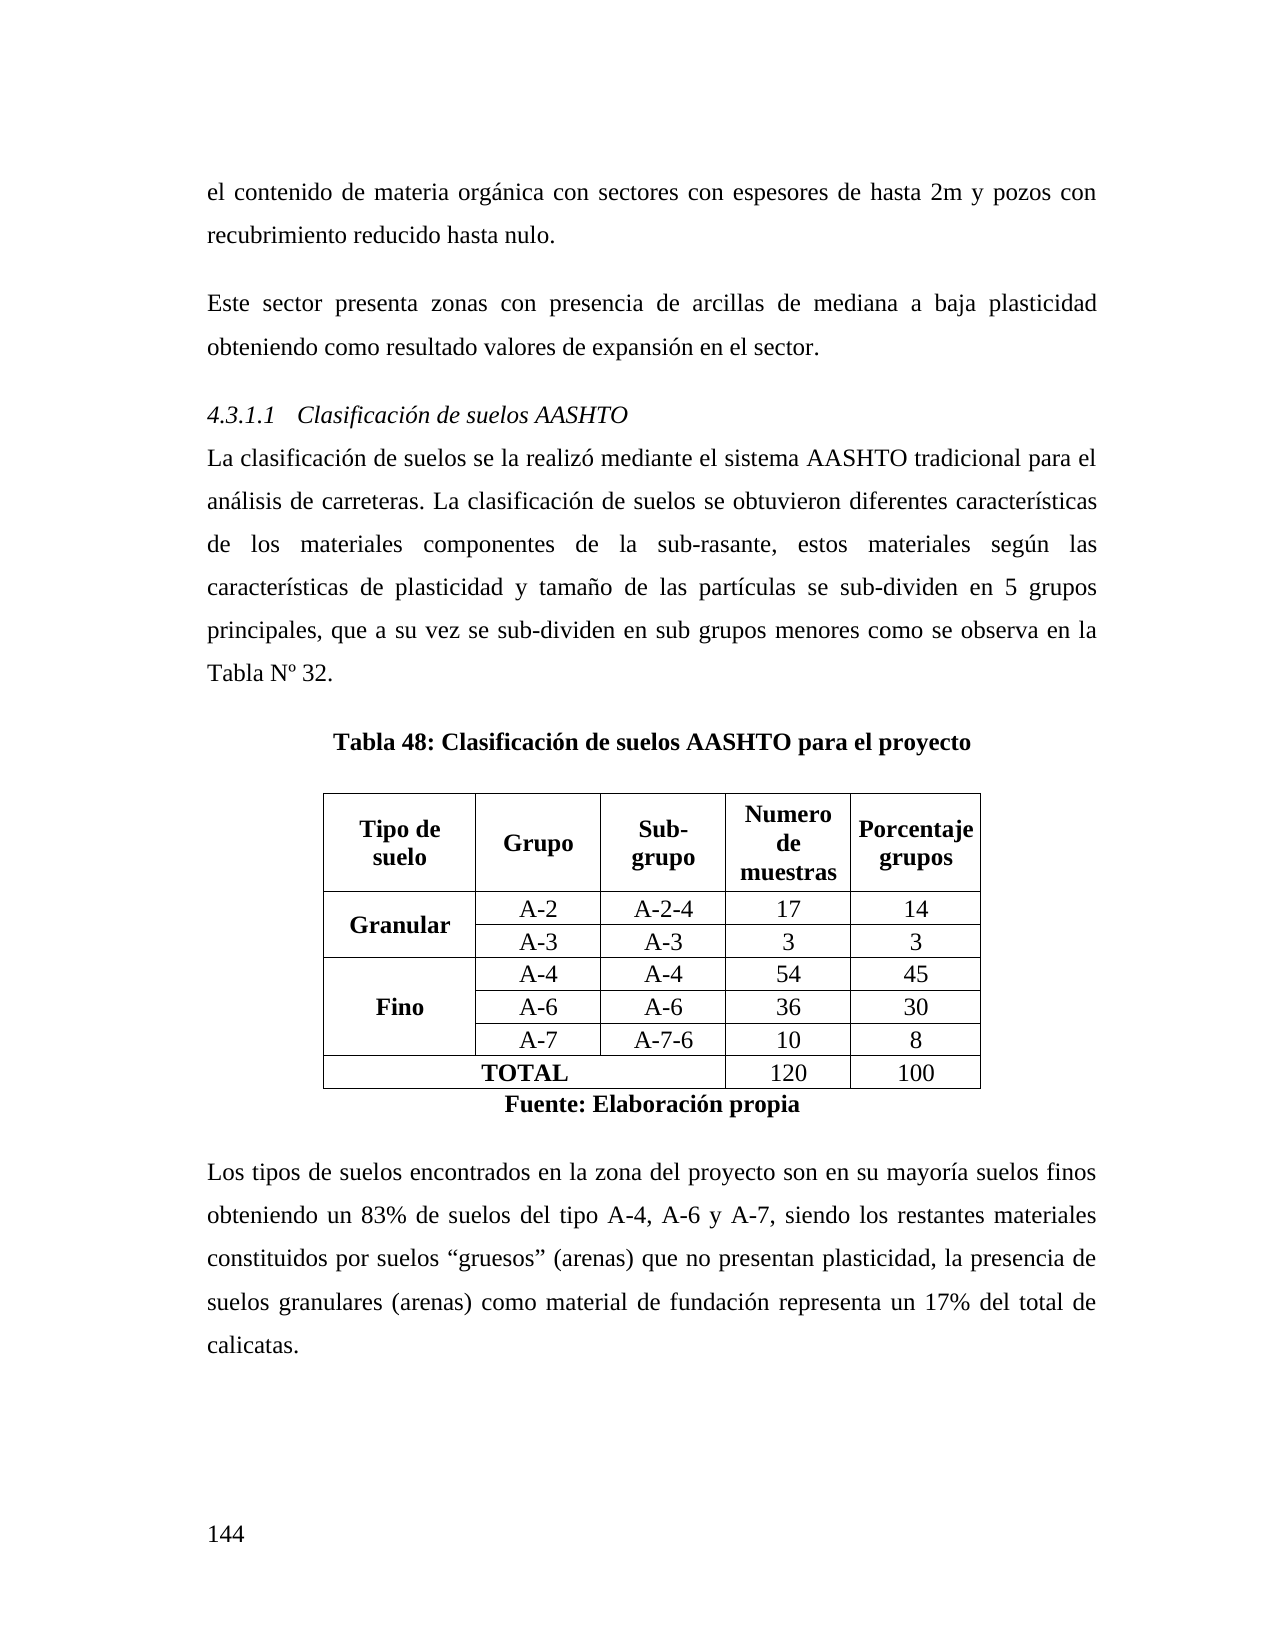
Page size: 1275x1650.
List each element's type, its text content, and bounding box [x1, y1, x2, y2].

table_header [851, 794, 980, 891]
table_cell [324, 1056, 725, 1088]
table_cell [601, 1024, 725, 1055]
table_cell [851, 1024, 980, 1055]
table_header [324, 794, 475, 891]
text Tabla 48: Clasificación de suelos AASHTO para el proyecto [207, 727, 1098, 755]
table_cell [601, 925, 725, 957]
subtitle Clasificación de suelos AASHTO [207, 400, 1098, 428]
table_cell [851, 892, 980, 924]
text Los tipos de suelos encontrados en la zona del proyecto son en su mayoría suelos finos obteniendo un 83% de suelos del tipo A-4, A-6 y A-7, siendo los restantes materiales constituidos por suelos “gruesos” (arenas) que no presentan plasticidad, la presencia de suelos granulares (arenas) como material de fundación representa un 17% del total de calicatas. [207, 1157, 1098, 1358]
text Fuente: Elaboración propia [207, 1089, 1098, 1118]
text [207, 177, 1098, 249]
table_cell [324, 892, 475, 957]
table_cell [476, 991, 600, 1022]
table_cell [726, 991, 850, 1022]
text Este sector presenta zonas con presencia de arcillas de mediana a baja plasticidad obteniendo como resultado valores de expansión en el sector. [207, 288, 1098, 360]
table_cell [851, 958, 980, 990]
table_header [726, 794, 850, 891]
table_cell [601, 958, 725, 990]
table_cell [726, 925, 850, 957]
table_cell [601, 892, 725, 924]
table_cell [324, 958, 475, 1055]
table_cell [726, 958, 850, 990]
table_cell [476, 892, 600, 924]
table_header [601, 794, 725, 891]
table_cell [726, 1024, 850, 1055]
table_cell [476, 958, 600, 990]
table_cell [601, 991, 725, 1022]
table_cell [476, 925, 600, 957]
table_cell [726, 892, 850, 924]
text La clasificación de suelos se la realizó mediante el sistema AASHTO tradicional para el análisis de carreteras. La clasificación de suelos se obtuvieron diferentes características de los materiales componentes de la sub-rasante, estos materiales según las características de plasticidad y tamaño de las partículas se sub-dividen en 5 grupos principales, que a su vez se sub-dividen en sub grupos menores como se observa en la Tabla Nº 32. [207, 443, 1098, 687]
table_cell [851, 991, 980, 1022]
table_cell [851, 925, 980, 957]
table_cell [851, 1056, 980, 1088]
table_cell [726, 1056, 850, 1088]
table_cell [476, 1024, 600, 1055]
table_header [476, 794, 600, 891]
